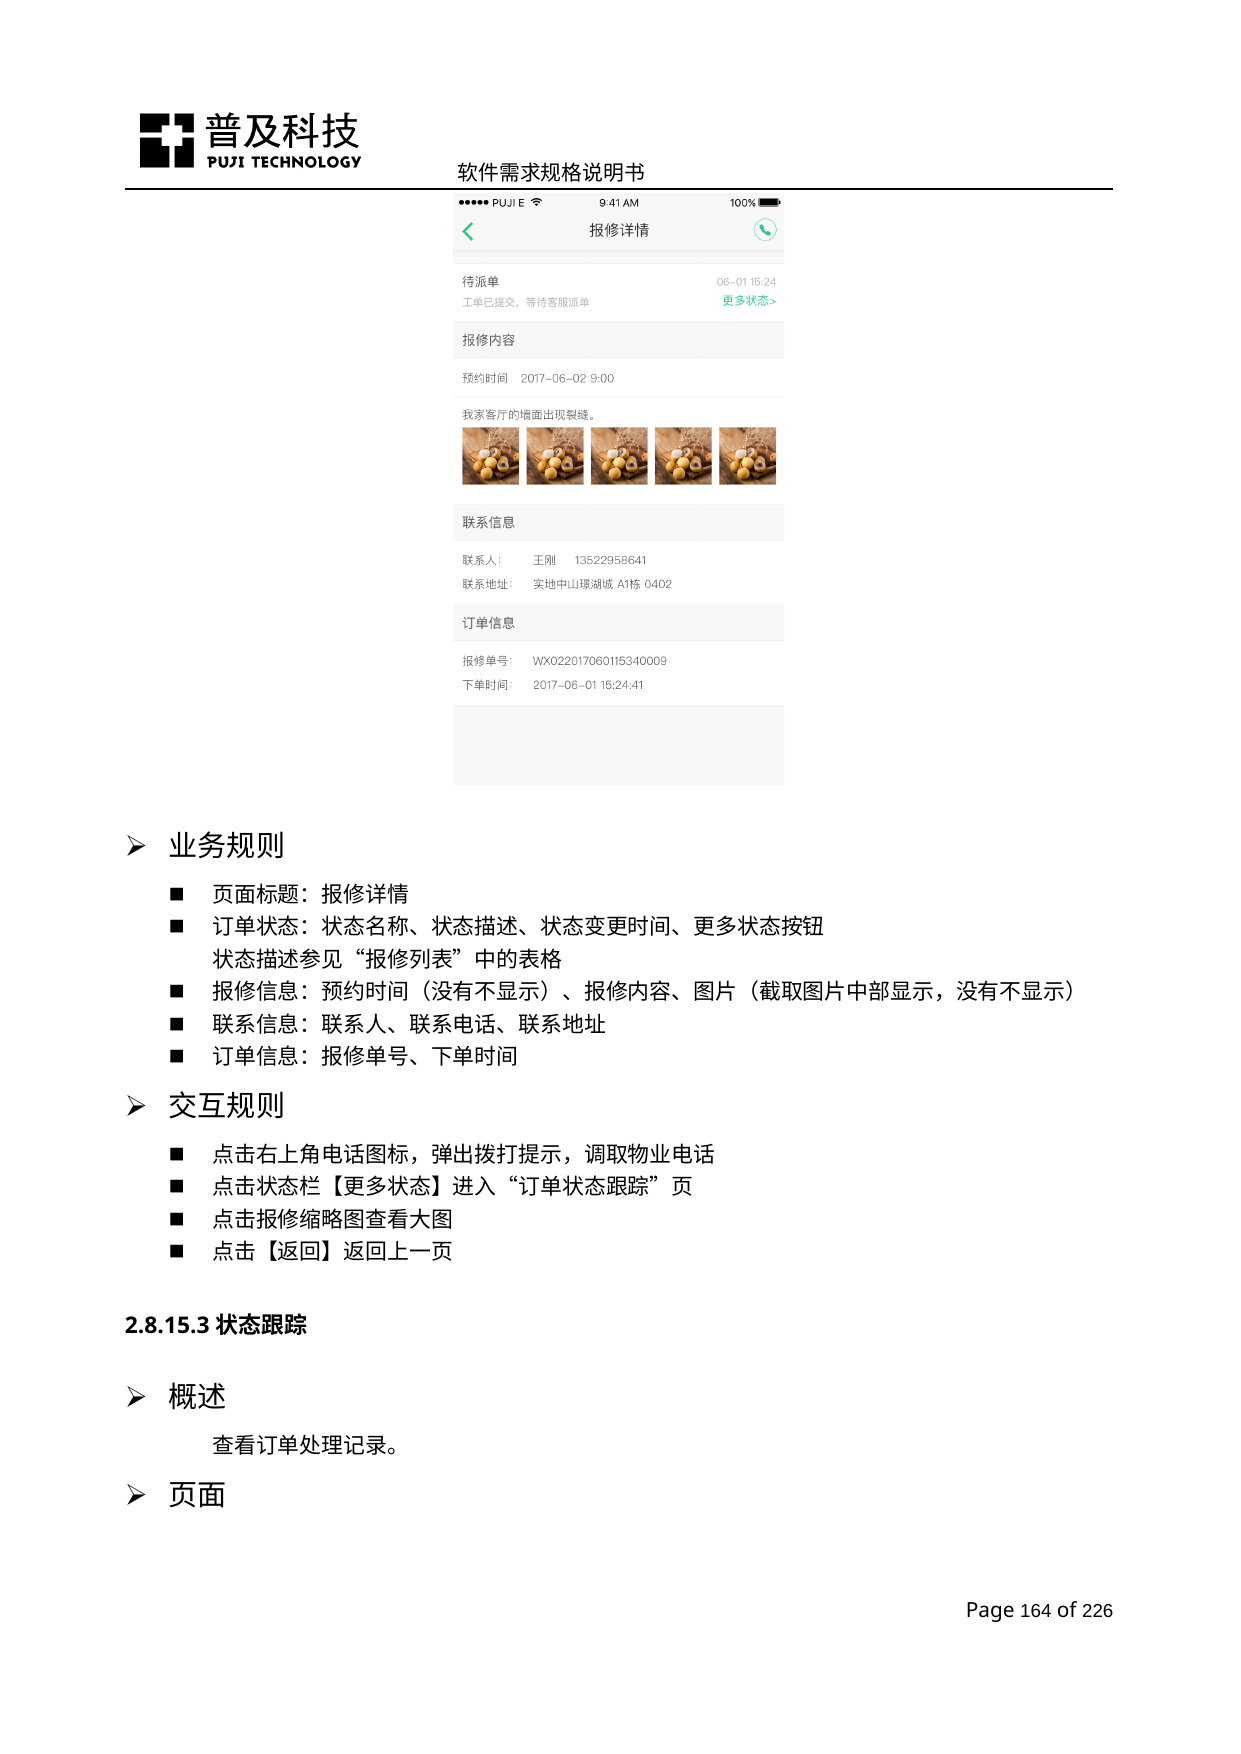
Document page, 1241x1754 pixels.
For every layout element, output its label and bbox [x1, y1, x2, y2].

picture [453, 193, 785, 785]
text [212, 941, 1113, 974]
picture [124, 103, 365, 180]
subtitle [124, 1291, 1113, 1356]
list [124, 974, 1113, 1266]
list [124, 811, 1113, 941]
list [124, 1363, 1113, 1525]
